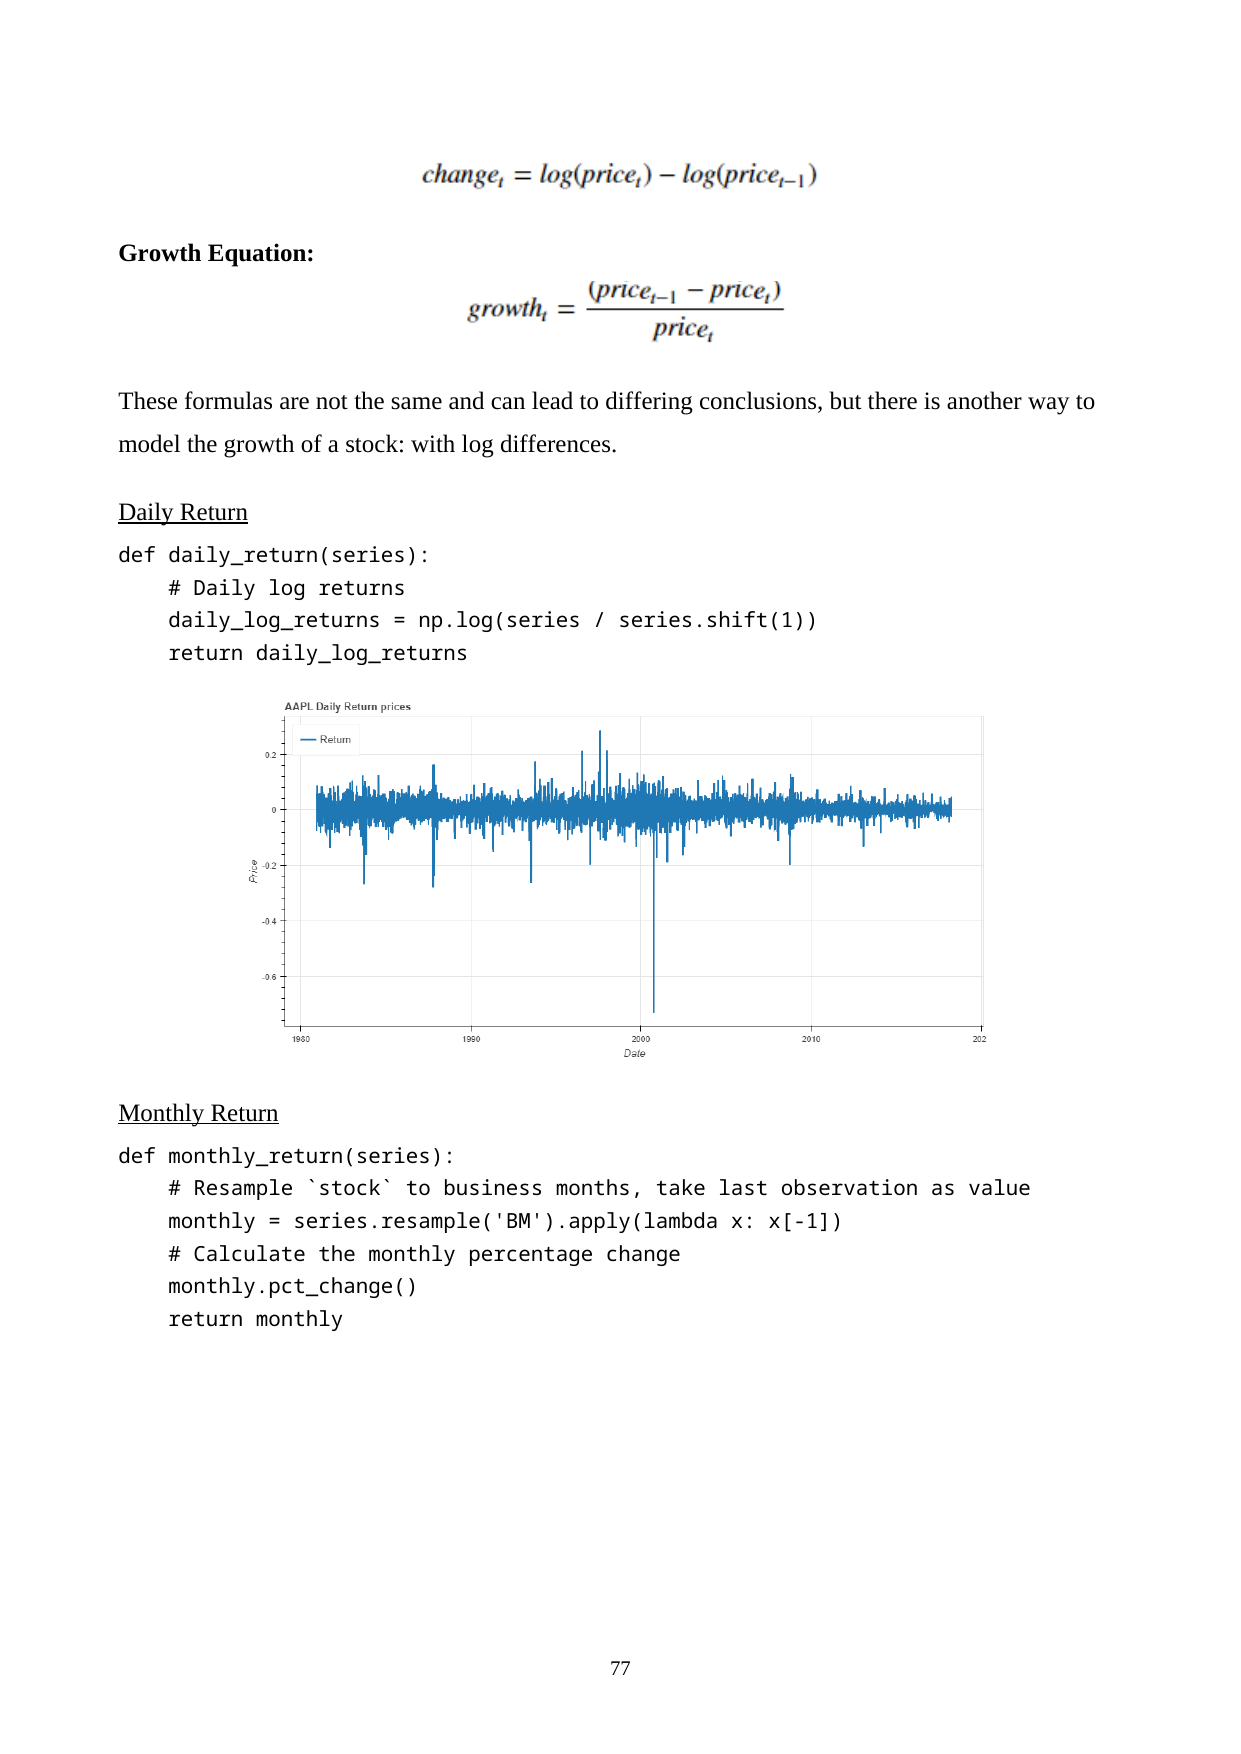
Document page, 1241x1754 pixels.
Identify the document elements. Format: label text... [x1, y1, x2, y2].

picture [449, 281, 792, 347]
text def daily_return(series): [118, 540, 1122, 569]
text # Calculate the monthly percentage change [118, 1239, 1122, 1267]
subtitle Monthly Return [118, 1098, 1122, 1126]
text monthly.pct_change() [118, 1271, 1122, 1300]
text Growth Equation: [118, 238, 1122, 267]
text # Resample `stock` to business months, take last observation as value [118, 1173, 1122, 1202]
text These formulas are not the same and can lead to differing conclusions, but there is another way to model the growth of a stock: with log differences. [118, 386, 1122, 458]
subtitle Daily Return [118, 497, 1122, 526]
text return monthly [118, 1304, 1122, 1332]
text monthly = series.resample('BM').apply(lambda x: x[-1]) [118, 1206, 1122, 1234]
text def monthly_return(series): [118, 1141, 1122, 1169]
text return daily_log_returns [118, 638, 1122, 667]
picture [409, 150, 832, 199]
picture [245, 695, 995, 1059]
text daily_log_returns = np.log(series / series.shift(1)) [118, 606, 1122, 634]
text # Daily log returns [118, 573, 1122, 601]
